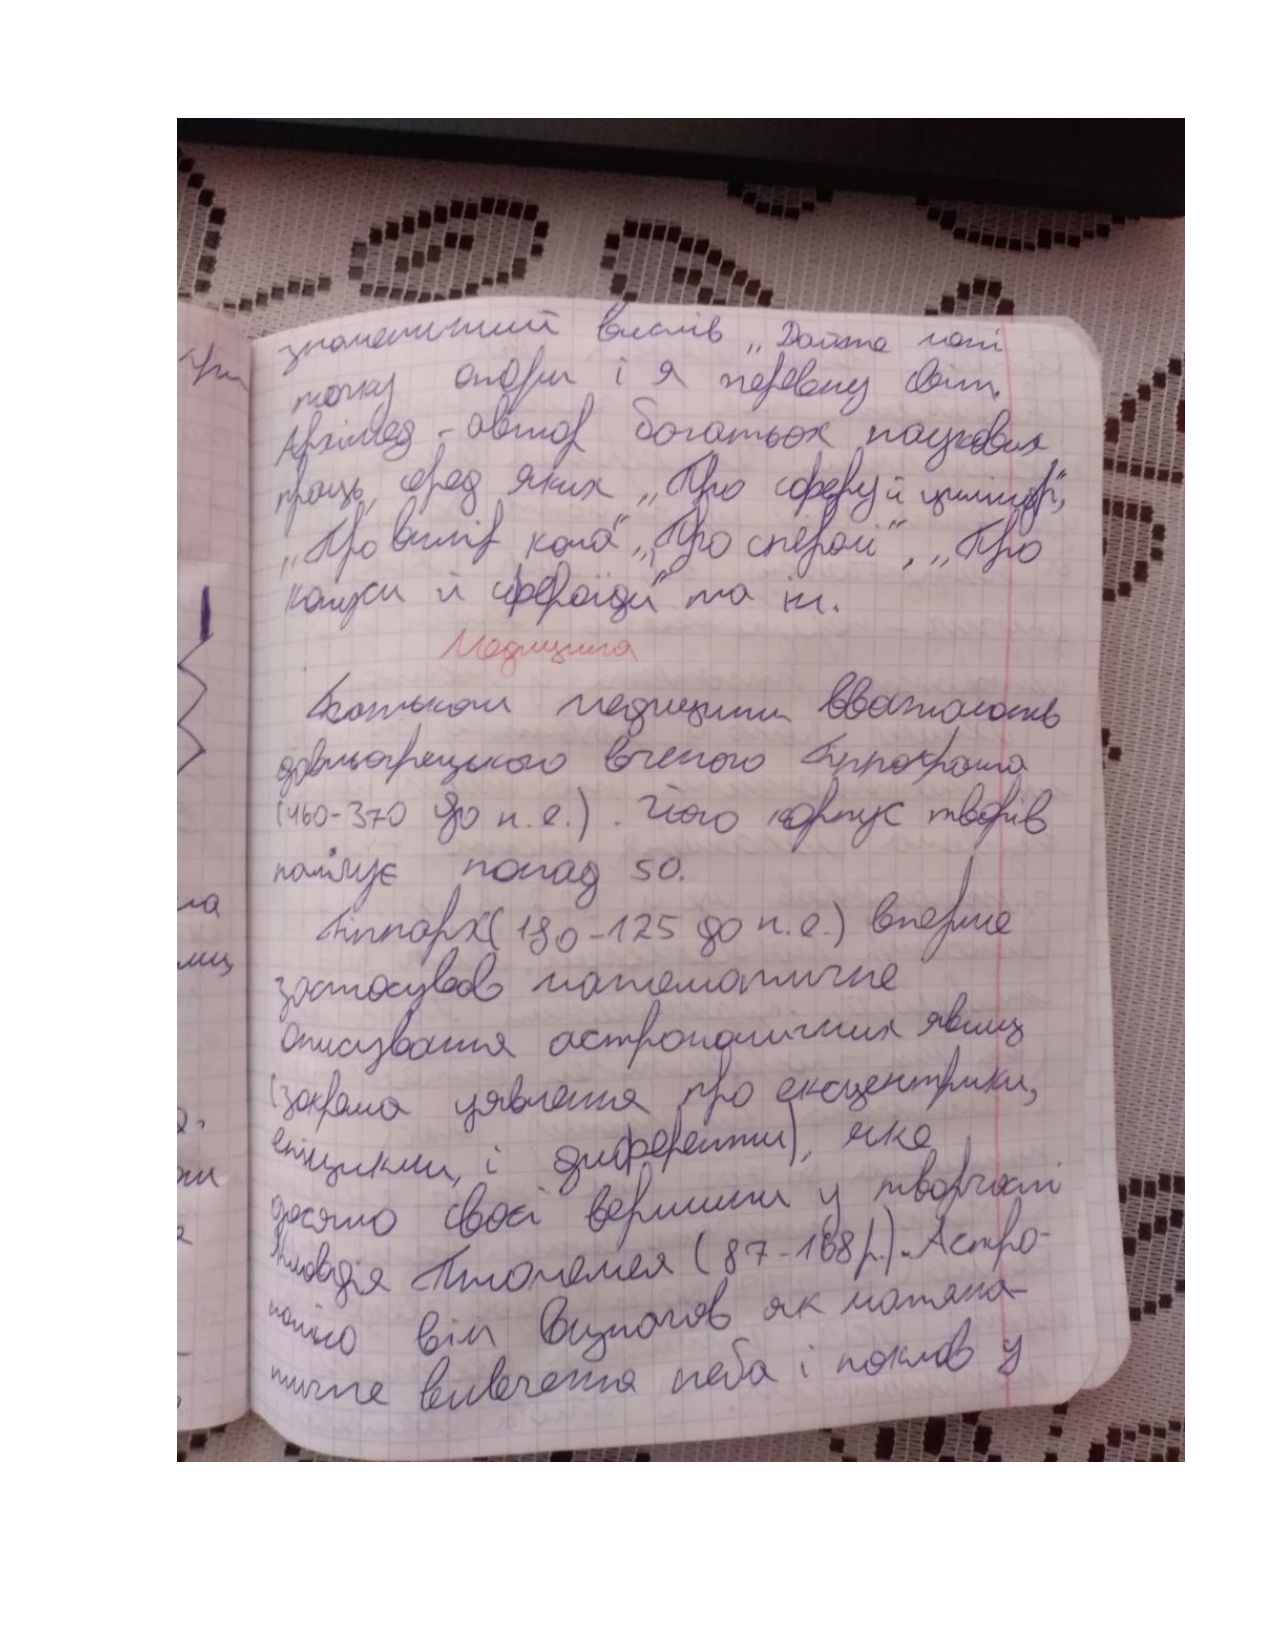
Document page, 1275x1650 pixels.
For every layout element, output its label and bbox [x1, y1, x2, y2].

picture [177, 118, 1185, 1462]
